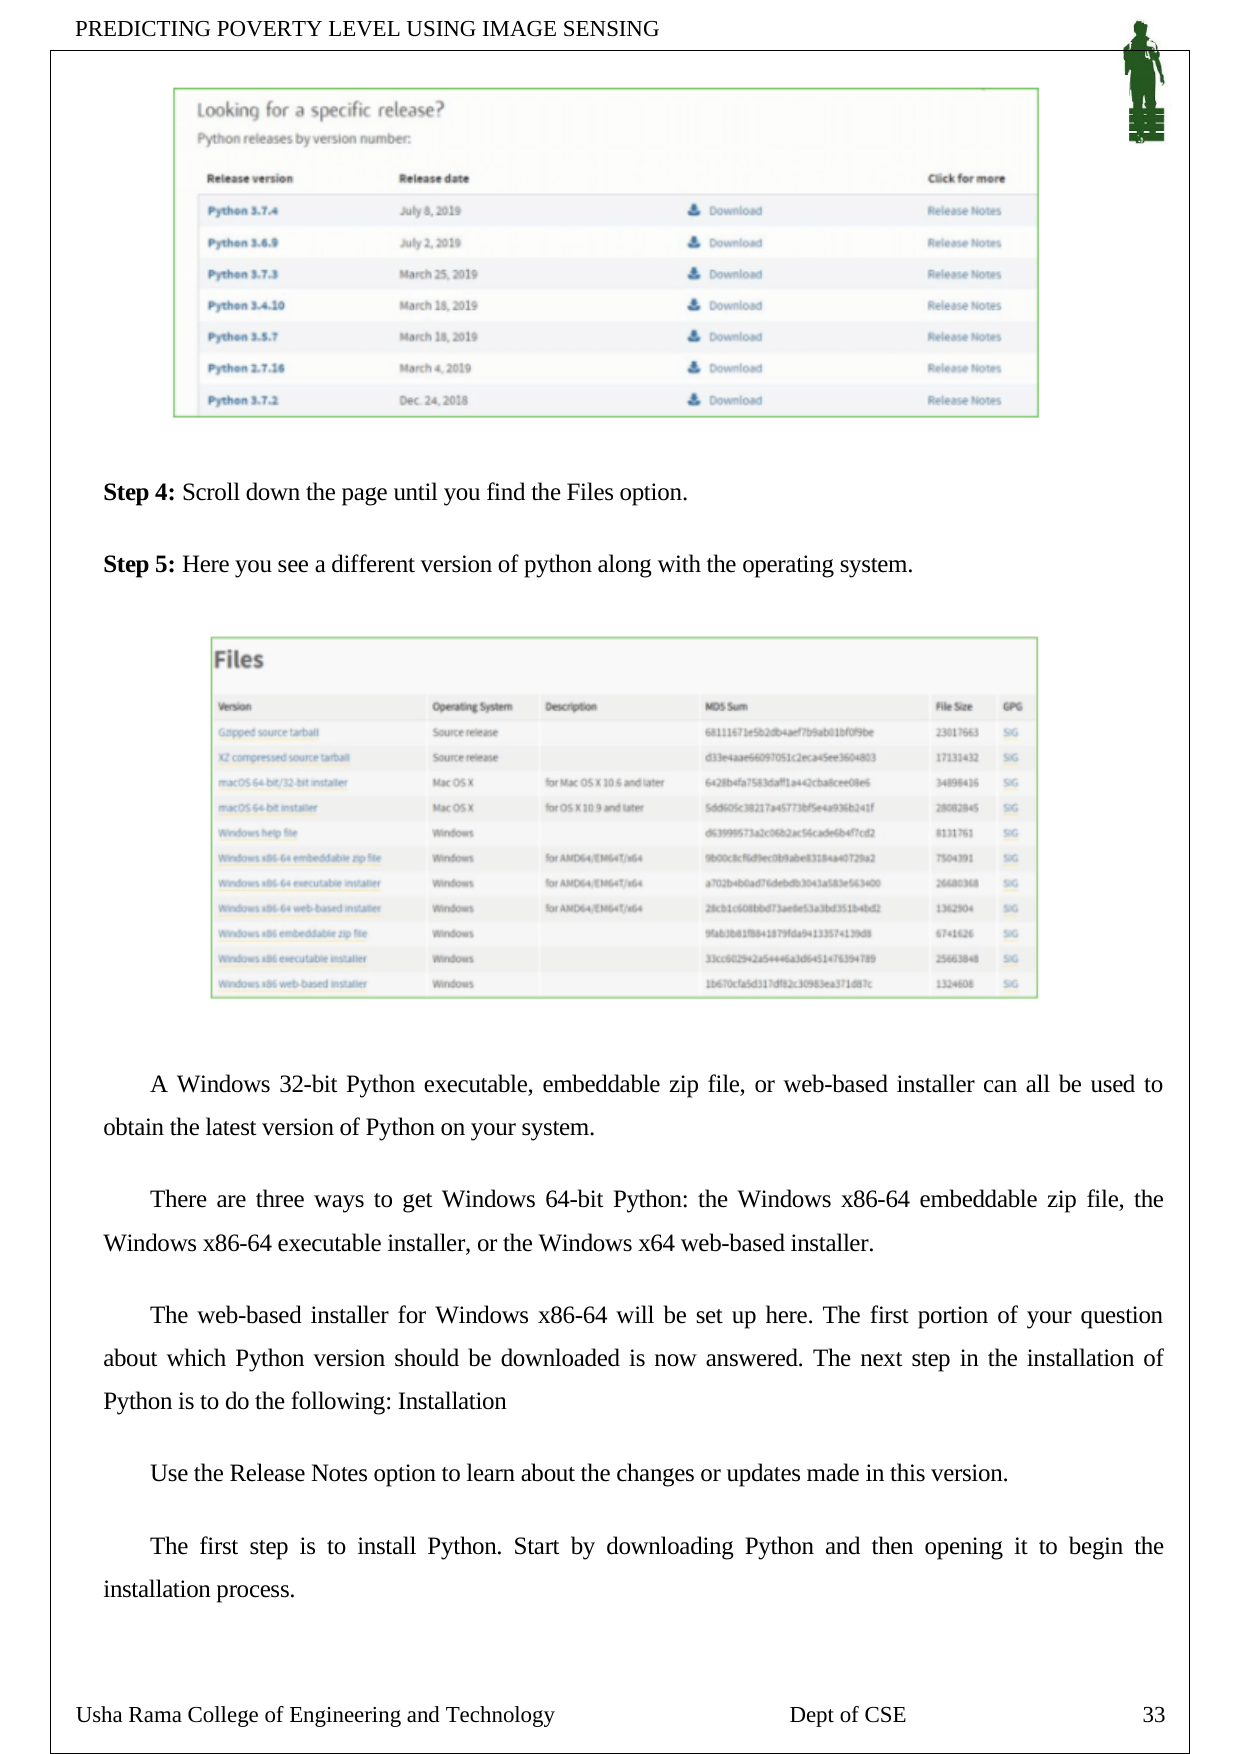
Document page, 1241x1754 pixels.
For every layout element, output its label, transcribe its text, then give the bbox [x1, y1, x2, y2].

text The first step is to install Python. Start by downloading Python and then opening it to begin the installation process. [103, 1531, 1165, 1603]
text Use the Release Notes option to learn about the changes or updates made in this version. [103, 1458, 1165, 1487]
text Step 4: Scroll down the page until you find the Files option. [103, 477, 1165, 506]
text There are three ways to get Windows 64-bit Python: the Windows x86-64 embeddable zip file, the Windows x86-64 executable installer, or the Windows x64 web-based installer. [103, 1184, 1165, 1256]
picture [161, 621, 1107, 1026]
picture [1117, 11, 1172, 50]
text The web-based installer for Windows x86-64 will be set up here. The first portion of your question about which Python version should be downloaded is now answered. The next step in the installation of Python is to do the following: Installation [103, 1300, 1165, 1415]
text A Windows 32-bit Python executable, embeddable zip file, or web-based installer can all be used to obtain the latest version of Python on your system. [103, 1069, 1165, 1141]
picture [139, 51, 1172, 435]
text Step 5: Here you see a different version of python along with the operating system. [103, 549, 1165, 578]
